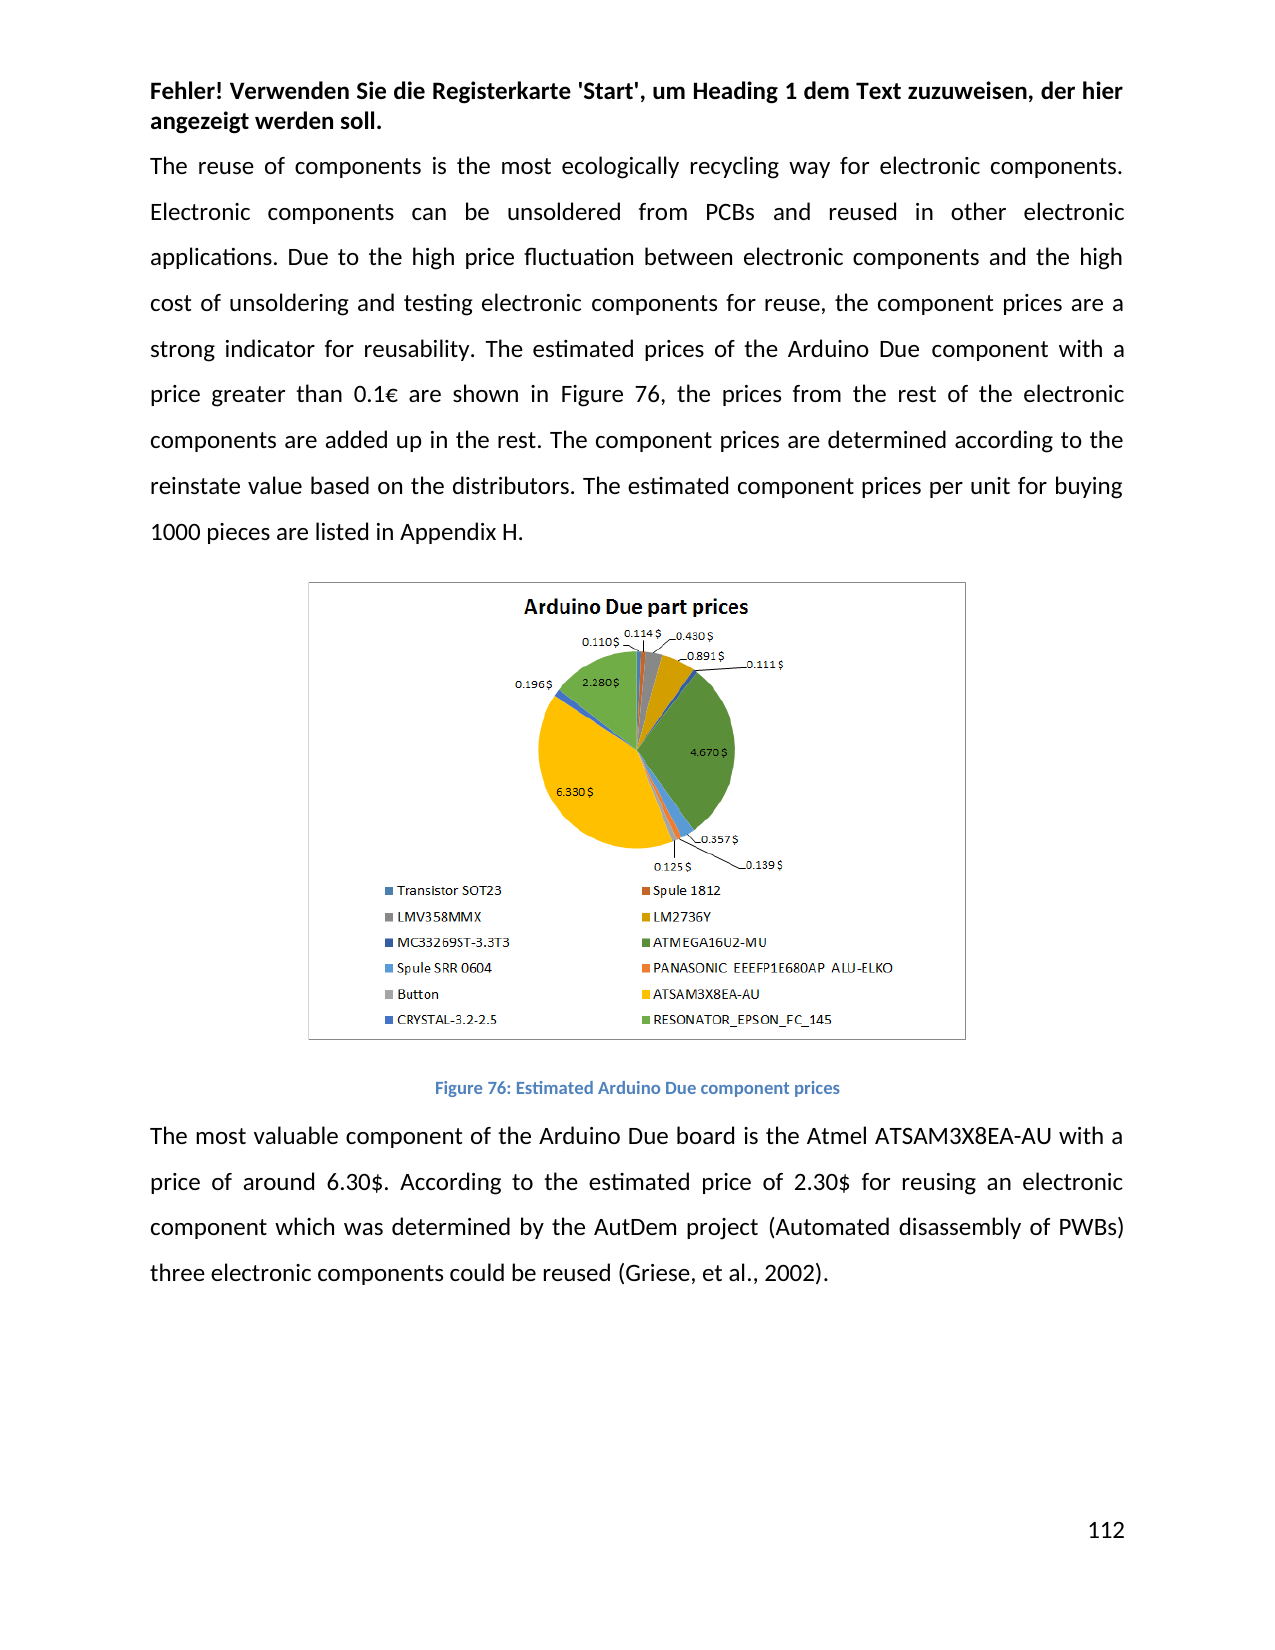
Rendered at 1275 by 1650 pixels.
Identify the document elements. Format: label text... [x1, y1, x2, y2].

text The reuse of components is the most ecologically recycling way for electronic components. Electronic components can be unsoldered from PCBs and reused in other electronic applications. Due to the high price fluctuation between electronic components and the high cost of unsoldering and testing electronic components for reuse, the component prices are a strong indicator for reusability. The estimated prices of the Arduino Due component with a price greater than 0.1€ are shown in Figure 76, the prices from the rest of the electronic components are added up in the rest. The component prices are determined according to the reinstate value based on the distributors. The estimated component prices per unit for buying 1000 pieces are listed in Appendix H. [150, 150, 1125, 546]
text The most valuable component of the Arduino Due board is the Atmel ATSAM3X8EA-AU with a price of around 6.30$. According to the estimated price of 2.30$ for reusing an electronic component which was determined by the AutDem project (Automated disassembly of PWBs) three electronic components could be reused. [150, 1120, 1125, 1288]
picture [308, 582, 967, 1041]
